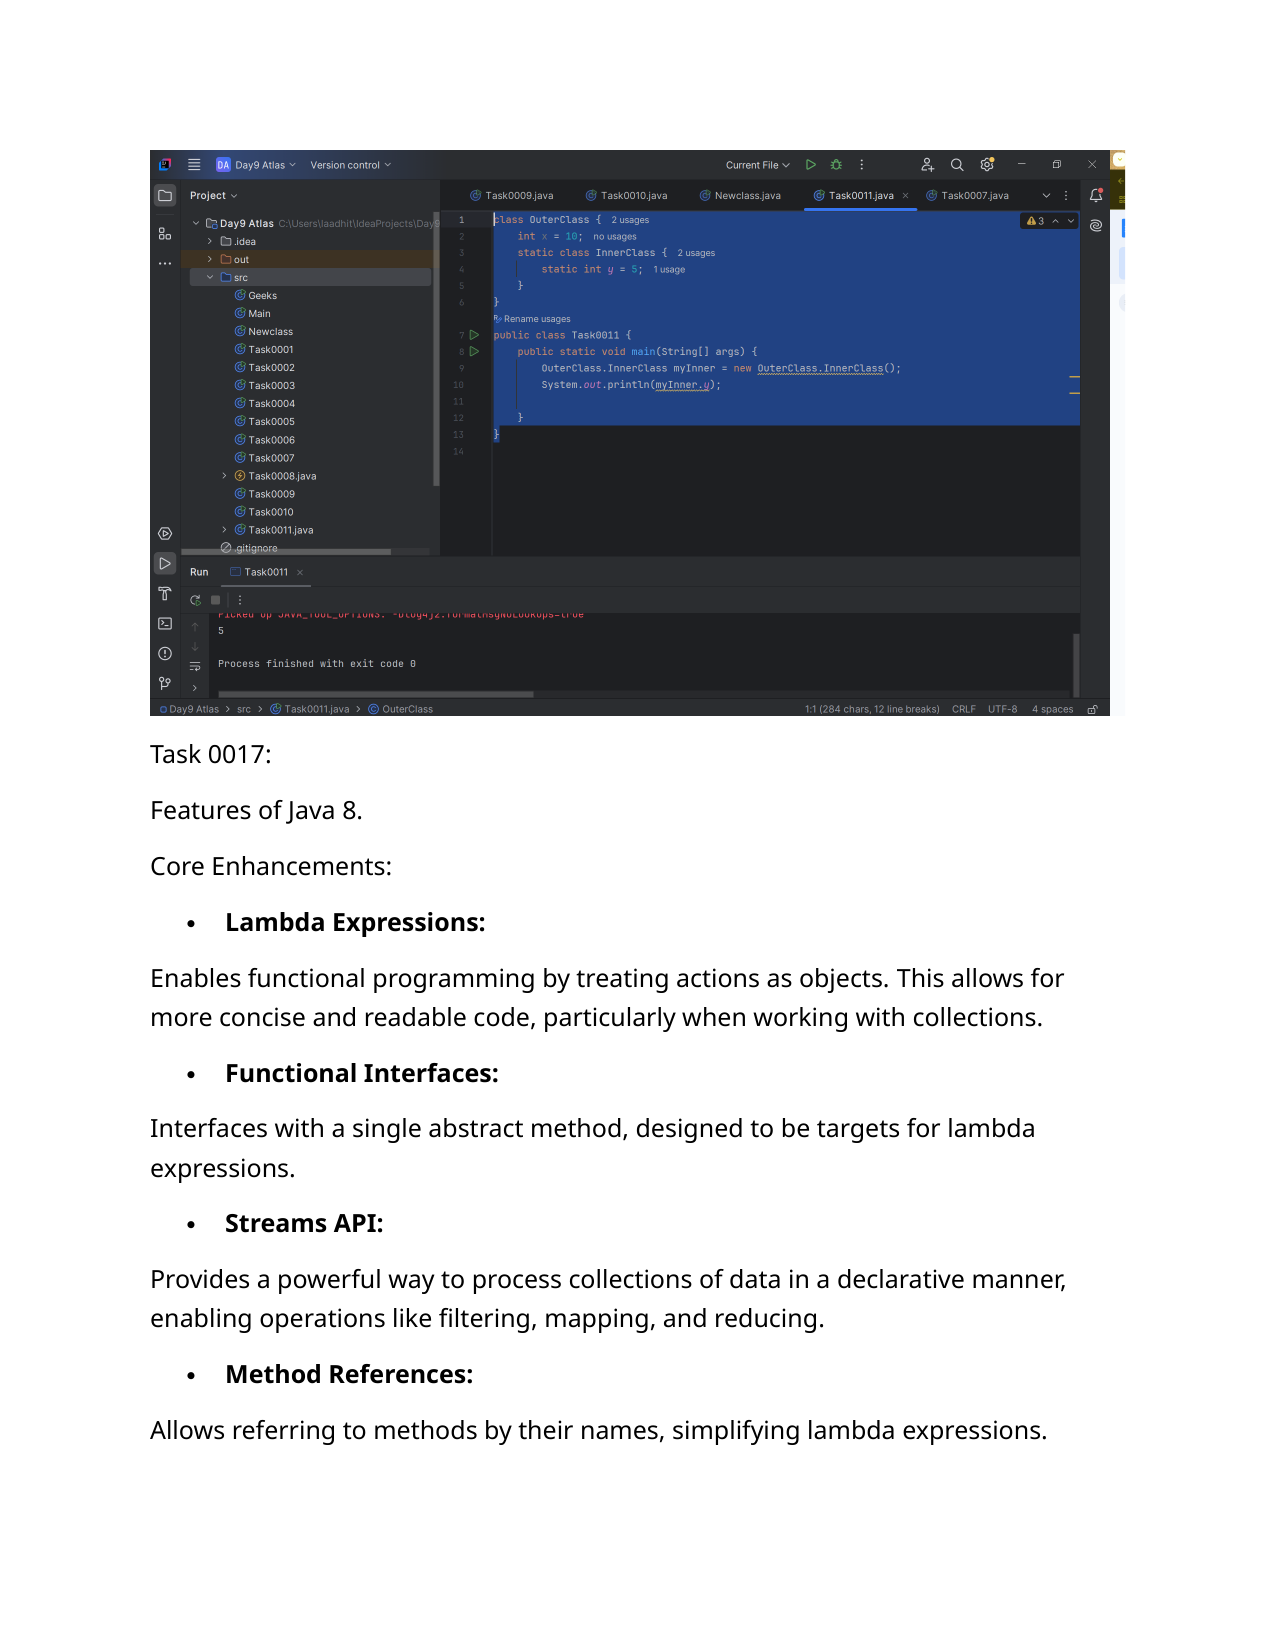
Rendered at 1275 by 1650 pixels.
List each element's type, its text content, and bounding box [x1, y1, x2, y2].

text Interfaces with a single abstract method, designed to be targets for lambda expressions. [150, 1111, 1125, 1184]
text Core Enhancements: [150, 848, 1125, 883]
text Allows referring to methods by their names, simplifying lambda expressions. [150, 1413, 1125, 1447]
text Provides a powerful way to process collections of data in a declarative manner, enabling operations like filtering, mapping, and reducing. [150, 1262, 1125, 1335]
list Lambda Expressions: [187, 904, 1125, 938]
text Task 0017: [150, 737, 1125, 771]
text Features of Java 8. [150, 793, 1125, 827]
list Method References: [187, 1357, 1125, 1391]
picture [150, 150, 1125, 716]
text Enables functional programming by treating actions as objects. This allows for more concise and readable code, particularly when working with collections. [150, 960, 1125, 1033]
list Streams API: [187, 1206, 1125, 1240]
list Functional Interfaces: [187, 1055, 1125, 1089]
